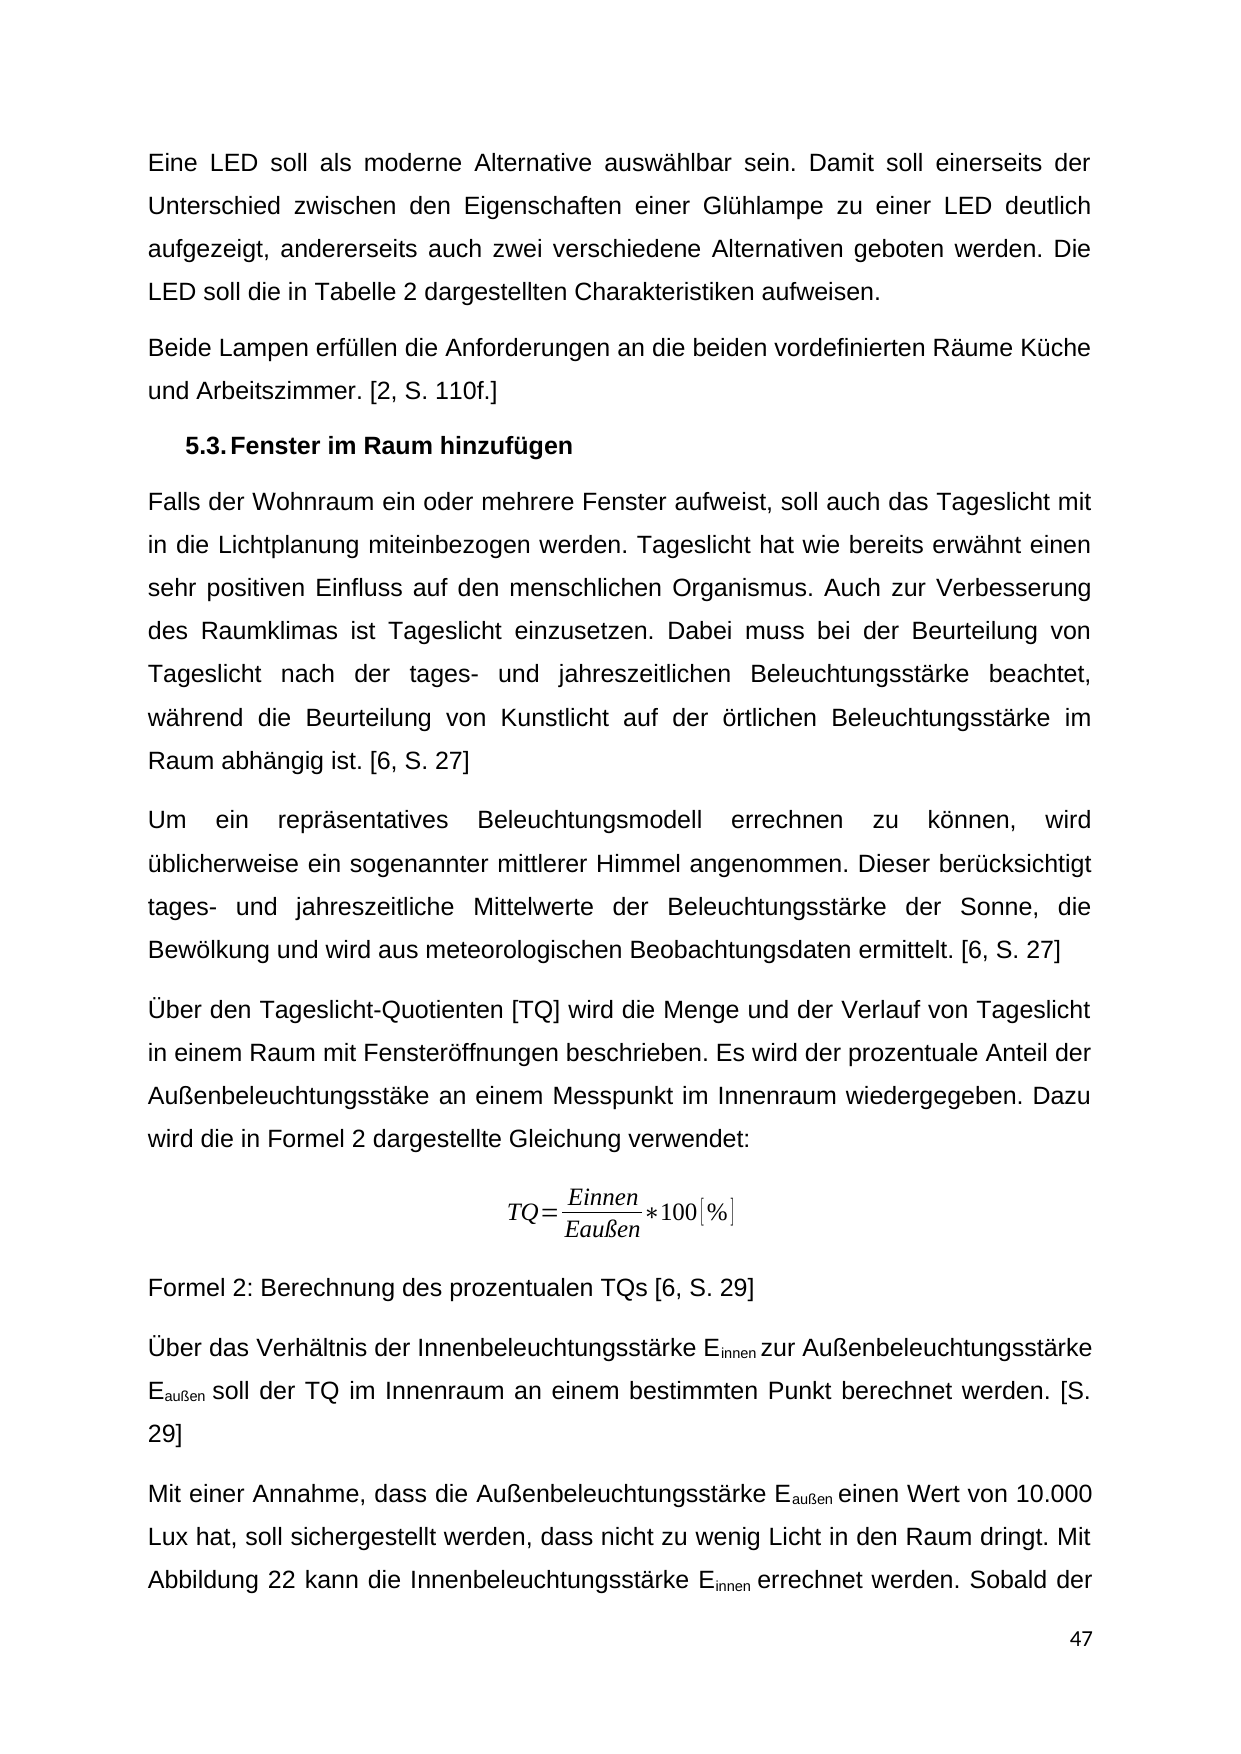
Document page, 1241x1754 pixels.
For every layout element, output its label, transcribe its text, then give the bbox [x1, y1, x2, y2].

text Beide Lampen erfüllen die Anforderungen an die beiden vordefinierten Räume Küche und Arbeitszimmer. [2, S. 110f.] [148, 333, 1093, 404]
text Eine LED soll als moderne Alternative auswählbar sein. Damit soll einerseits der Unterschied zwischen den Eigenschaften einer Glühlampe zu einer LED deutlich aufgezeigt, andererseits auch zwei verschiedene Alternativen geboten werden. Die LED soll die in Tabelle 2 dargestellten Charakteristiken aufweisen. [148, 148, 1093, 306]
text Über den Tageslicht-Quotienten [TQ] wird die Menge und der Verlauf von Tageslicht in einem Raum mit Fensteröffnungen beschrieben. Es wird der prozentuale Anteil der Außenbeleuchtungsstäke an einem Messpunkt im Innenraum wiedergegeben. Dazu wird die in Formel 2 dargestellte Gleichung verwendet: [148, 995, 1093, 1153]
text Falls der Wohnraum ein oder mehrere Fenster aufweist, soll auch das Tageslicht mit in die Lichtplanung miteinbezogen werden. Tageslicht hat wie bereits erwähnt einen sehr positiven Einfluss auf den menschlichen Organismus. Auch zur Verbesserung des Raumklimas ist Tageslicht einzusetzen. Dabei muss bei der Beurteilung von Tageslicht nach der tages- und jahreszeitlichen Beleuchtungsstärke beachtet, während die Beurteilung von Kunstlicht auf der örtlichen Beleuchtungsstärke im Raum abhängig ist. [6, S. 27] [148, 487, 1093, 774]
text Über das Verhältnis der Innenbeleuchtungsstärke Einnen zur Außenbeleuchtungsstärke Eaußen soll der TQ im Innenraum an einem bestimmten Punkt berechnet werden. [S. 29] [148, 1333, 1093, 1448]
text Um ein repräsentatives Beleuchtungsmodell errechnen zu können, wird üblicherweise ein sogenannter mittlerer Himmel angenommen. Dieser berücksichtigt tages- und jahreszeitliche Mittelwerte der Beleuchtungsstärke der Sonne, die Bewölkung und wird aus meteorologischen Beobachtungsdaten ermittelt. [6, S. 27] [148, 806, 1093, 964]
list Fenster im Raum hinzufügen [185, 431, 1093, 460]
text Formel 2: Berechnung des prozentualen TQs [6, S. 29] [148, 1273, 1093, 1302]
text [148, 1479, 1093, 1594]
